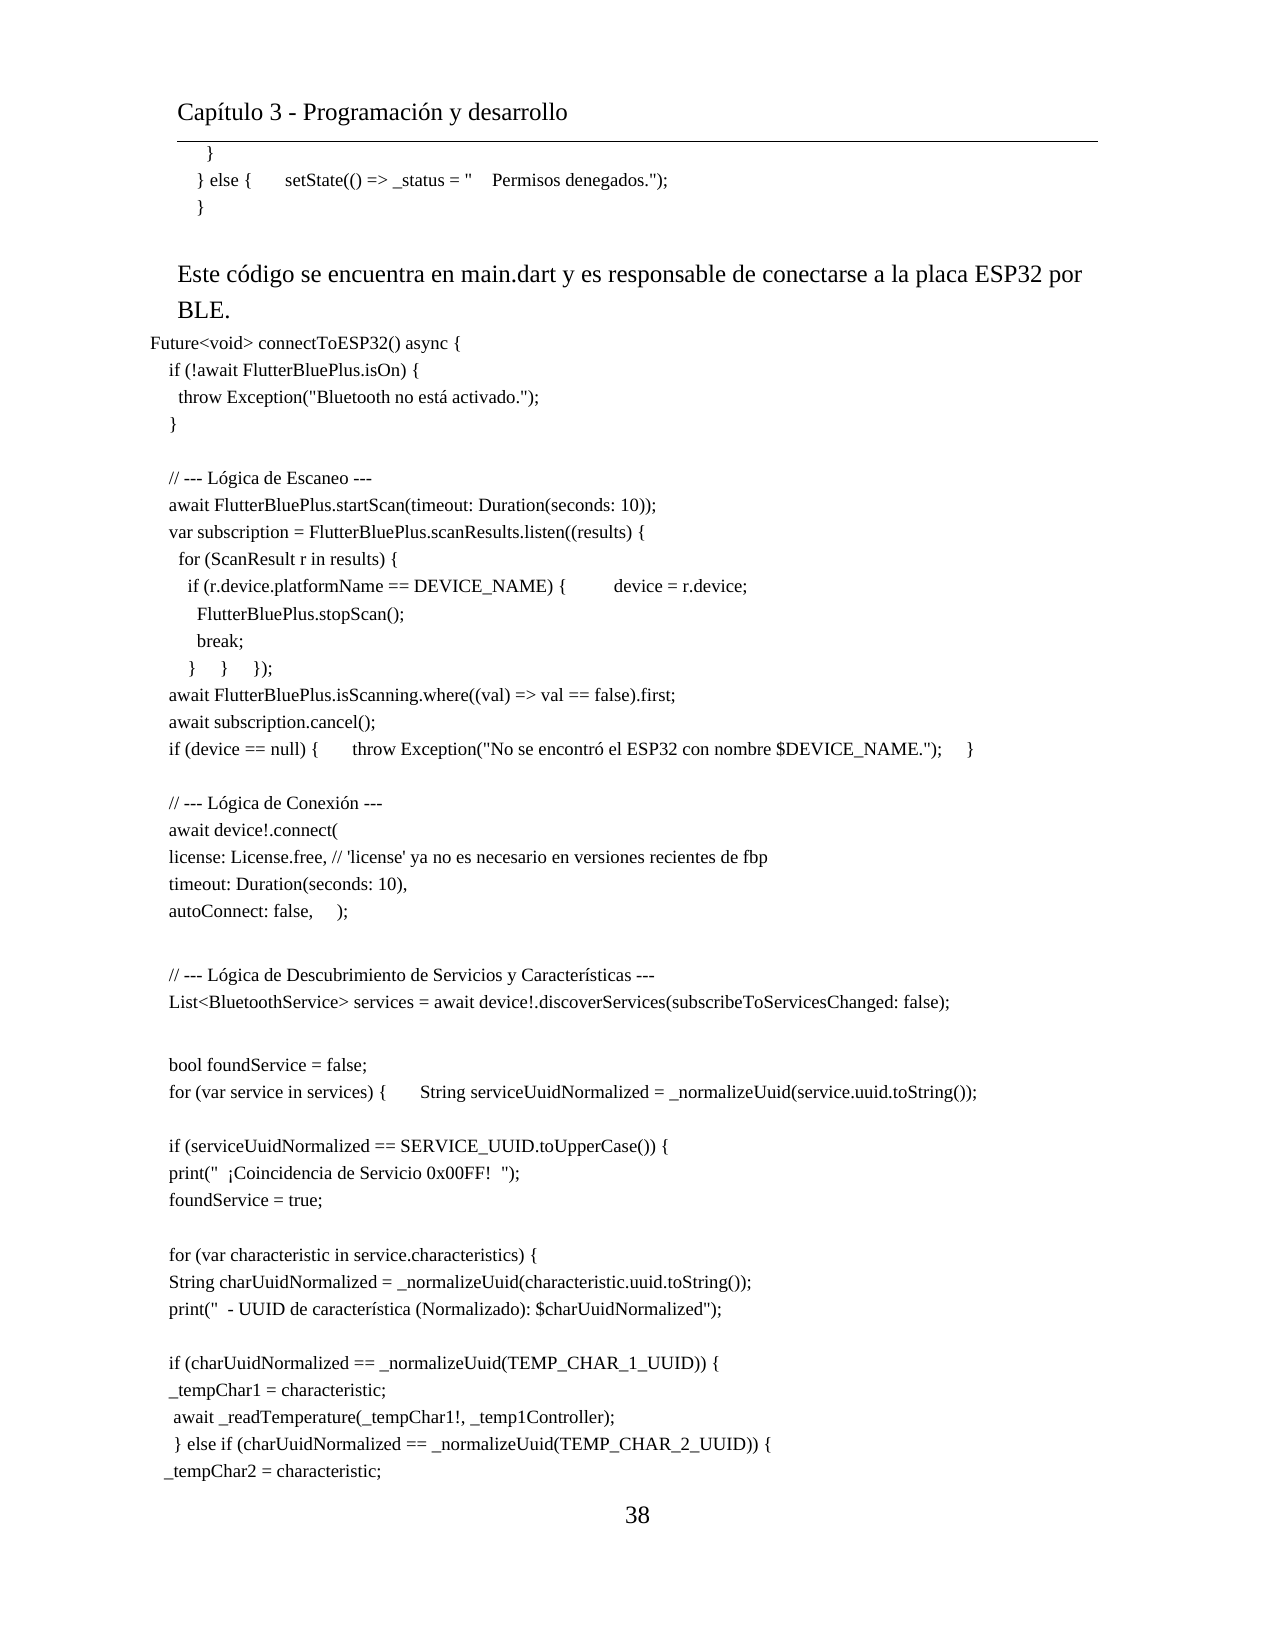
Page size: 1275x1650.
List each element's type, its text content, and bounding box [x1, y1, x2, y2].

text foundService = true; [150, 1189, 1200, 1211]
text String charUuidNormalized = _normalizeUuid(characteristic.uuid.toString()); [150, 1271, 1200, 1292]
text // --- Lógica de Escaneo --- [150, 467, 1200, 488]
text if (serviceUuidNormalized == SERVICE_UUID.toUpperCase()) { [150, 1135, 1200, 1157]
text for (var characteristic in service.characteristics) { [150, 1243, 1200, 1265]
text await FlutterBluePlus.isScanning.where((val) => val == false).first; [150, 684, 1200, 705]
text _tempChar2 = characteristic; [150, 1460, 1200, 1482]
text Este código se encuentra en main.dart y es responsable de conectarse a la placa ESP32 por BLE. [177, 259, 1098, 324]
text var subscription = FlutterBluePlus.scanResults.listen((results) { [150, 521, 1200, 543]
text _tempChar1 = characteristic; [150, 1379, 1200, 1400]
text FlutterBluePlus.stopScan(); [150, 602, 1200, 624]
text print(" - UUID de característica (Normalizado): $charUuidNormalized"); [150, 1298, 1200, 1319]
text if (charUuidNormalized == _normalizeUuid(TEMP_CHAR_1_UUID)) { [150, 1352, 1200, 1373]
text List<BluetoothService> services = await device!.discoverServices(subscribeToServicesChanged: false); [150, 991, 1200, 1012]
text timeout: Duration(seconds: 10), [150, 873, 1200, 895]
text if (r.device.platformName == DEVICE_NAME) { device = r.device; [150, 575, 1200, 597]
text } else { setState(() => _status = "❌ Permisos denegados."); [177, 169, 1098, 190]
text for (var service in services) { String serviceUuidNormalized = _normalizeUuid(service.uuid.toString()); [150, 1081, 1200, 1102]
text await FlutterBluePlus.startScan(timeout: Duration(seconds: 10)); [150, 494, 1200, 516]
text print(" ¡Coincidencia de Servicio 0x00FF! "); [150, 1162, 1200, 1184]
text } } }); [150, 657, 1200, 678]
text break; [150, 629, 1200, 651]
text if (device == null) { throw Exception("No se encontró el ESP32 con nombre $DEVICE_NAME."); } [150, 738, 1200, 759]
text // --- Lógica de Conexión --- [150, 792, 1200, 813]
text throw Exception("Bluetooth no está activado."); [150, 386, 1200, 407]
text // --- Lógica de Descubrimiento de Servicios y Características --- [150, 963, 1200, 985]
text } [150, 413, 1200, 434]
text } [177, 196, 1098, 217]
text bool foundService = false; [150, 1054, 1200, 1075]
text Future<void> connectToESP32() async { [150, 332, 1200, 353]
text autoConnect: false, ); [150, 900, 1200, 922]
text await _readTemperature(_tempChar1!, _temp1Controller); [150, 1406, 1200, 1427]
text } else if (charUuidNormalized == _normalizeUuid(TEMP_CHAR_2_UUID)) { [150, 1433, 1200, 1454]
text if (!await FlutterBluePlus.isOn) { [150, 359, 1200, 380]
text for (ScanResult r in results) { [150, 548, 1200, 570]
text } [177, 142, 1098, 163]
text await device!.connect( [150, 819, 1200, 841]
text await subscription.cancel(); [150, 711, 1200, 732]
text license: License.free, // 'license' ya no es necesario en versiones recientes de fbp [150, 846, 1200, 868]
